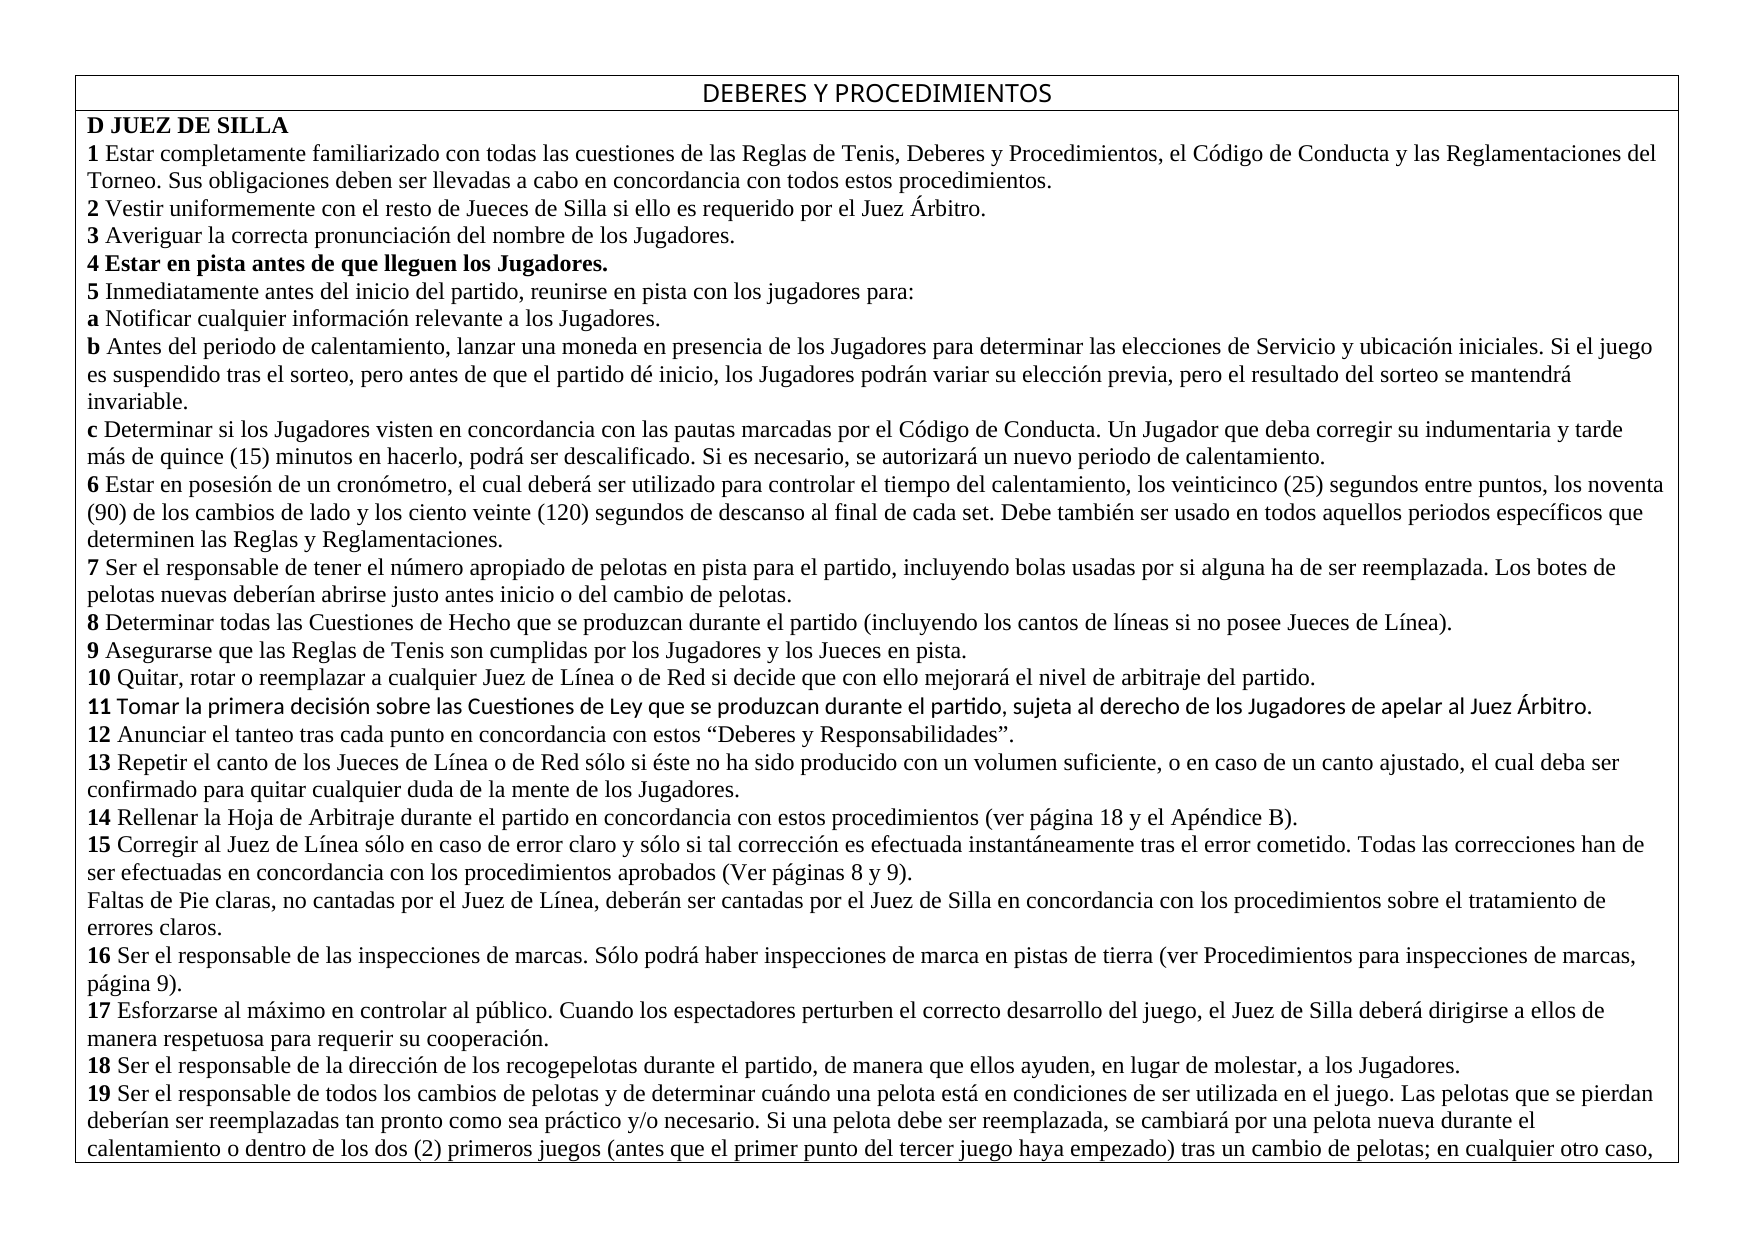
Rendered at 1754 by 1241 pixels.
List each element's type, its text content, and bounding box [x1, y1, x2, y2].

table_header DEBERES Y PROCEDIMIENTOS [76, 76, 1678, 110]
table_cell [76, 111, 1678, 1162]
